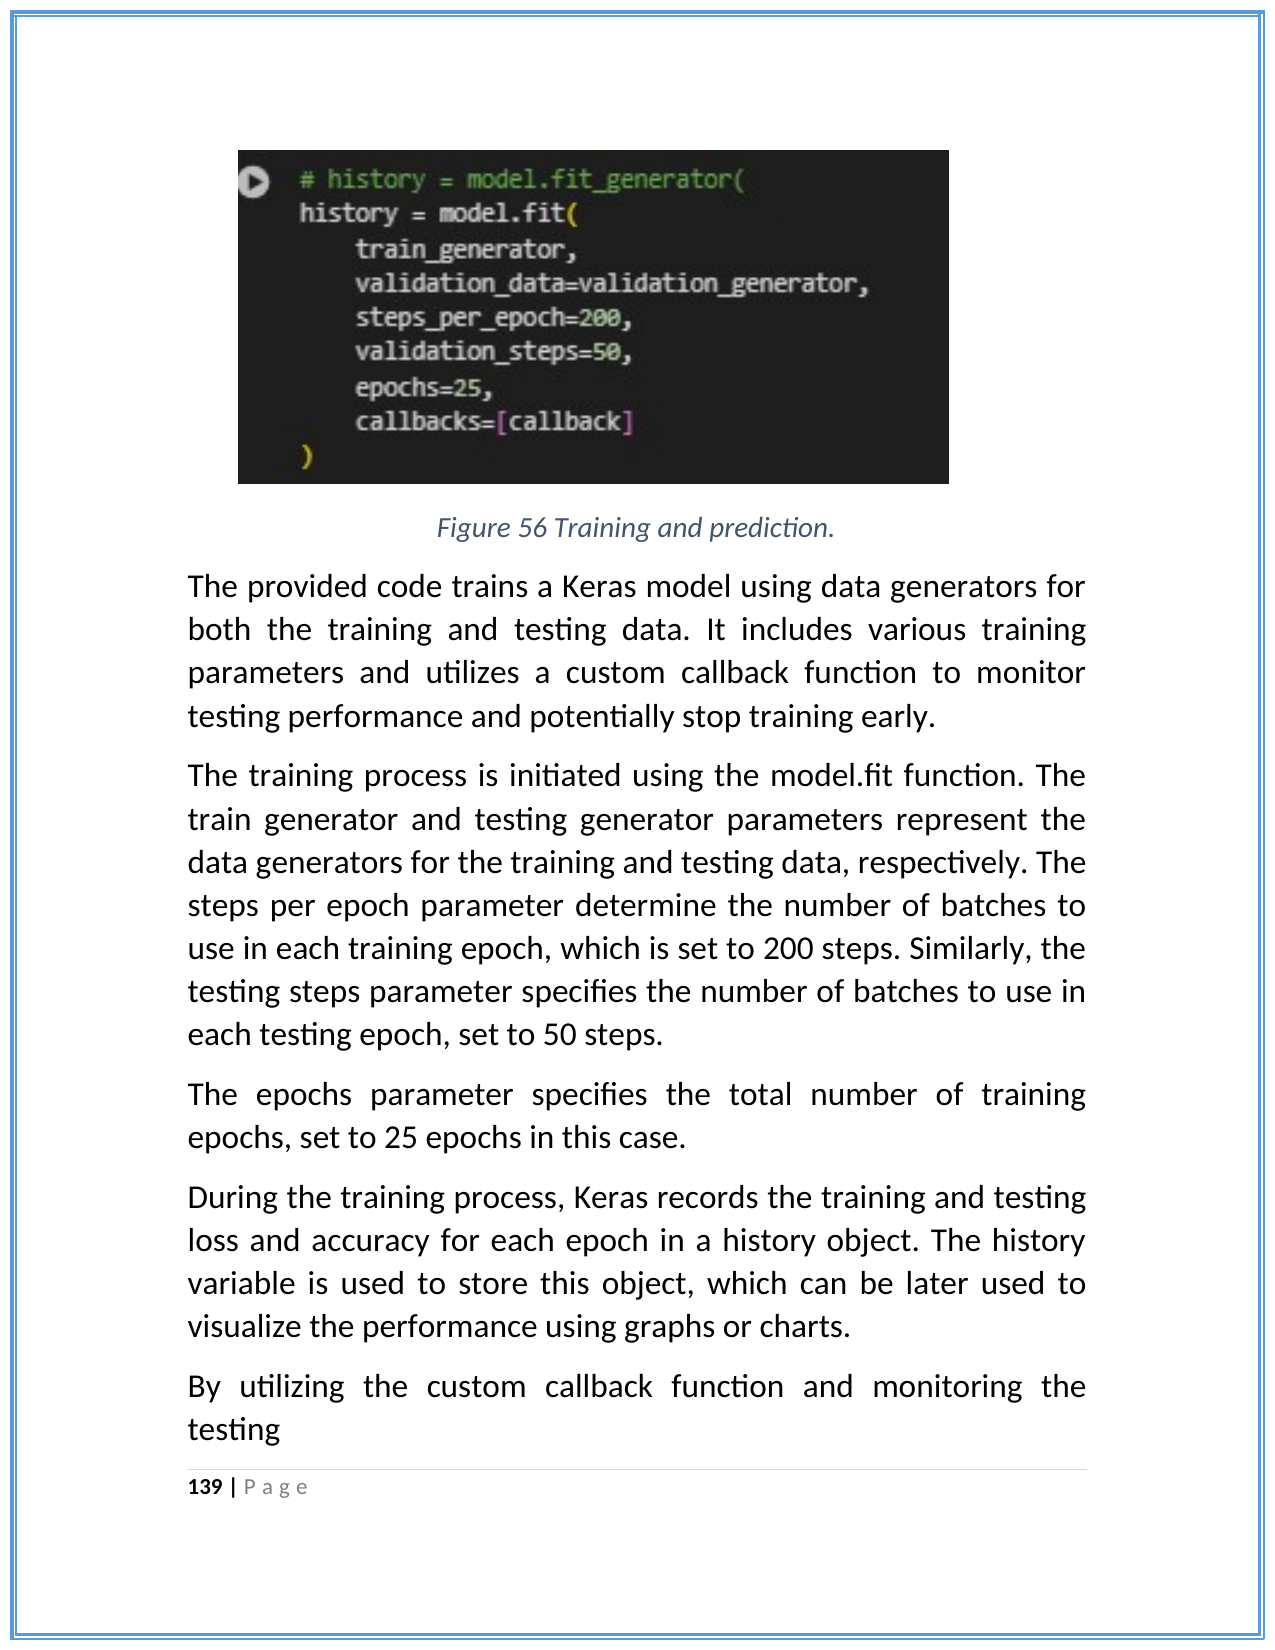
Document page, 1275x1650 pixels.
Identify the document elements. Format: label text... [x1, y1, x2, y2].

text The epochs parameter specifies the total number of training epochs, set to 25 epochs in this case. [187, 1073, 1087, 1157]
text The training process is initiated using the model.fit function. The train generator and testing generator parameters represent the data generators for the training and testing data, respectively. The steps per epoch parameter determine the number of batches to use in each training epoch, which is set to 200 steps. Similarly, the testing steps parameter specifies the number of batches to use in each testing epoch, set to 50 steps. [187, 754, 1087, 1054]
text Figure 56 Training and prediction. [187, 509, 1087, 544]
text During the training process, Keras records the training and testing loss and accuracy for each epoch in a history object. The history variable is used to store this object, which can be later used to visualize the performance using graphs or charts. [187, 1176, 1087, 1346]
text The provided code trains a Keras model using data generators for both the training and testing data. It includes various training parameters and utilizes a custom callback function to monitor testing performance and potentially stop training early. [187, 565, 1087, 735]
picture [238, 150, 949, 484]
text By utilizing the custom callback function and monitoring the testing [187, 1365, 1087, 1449]
